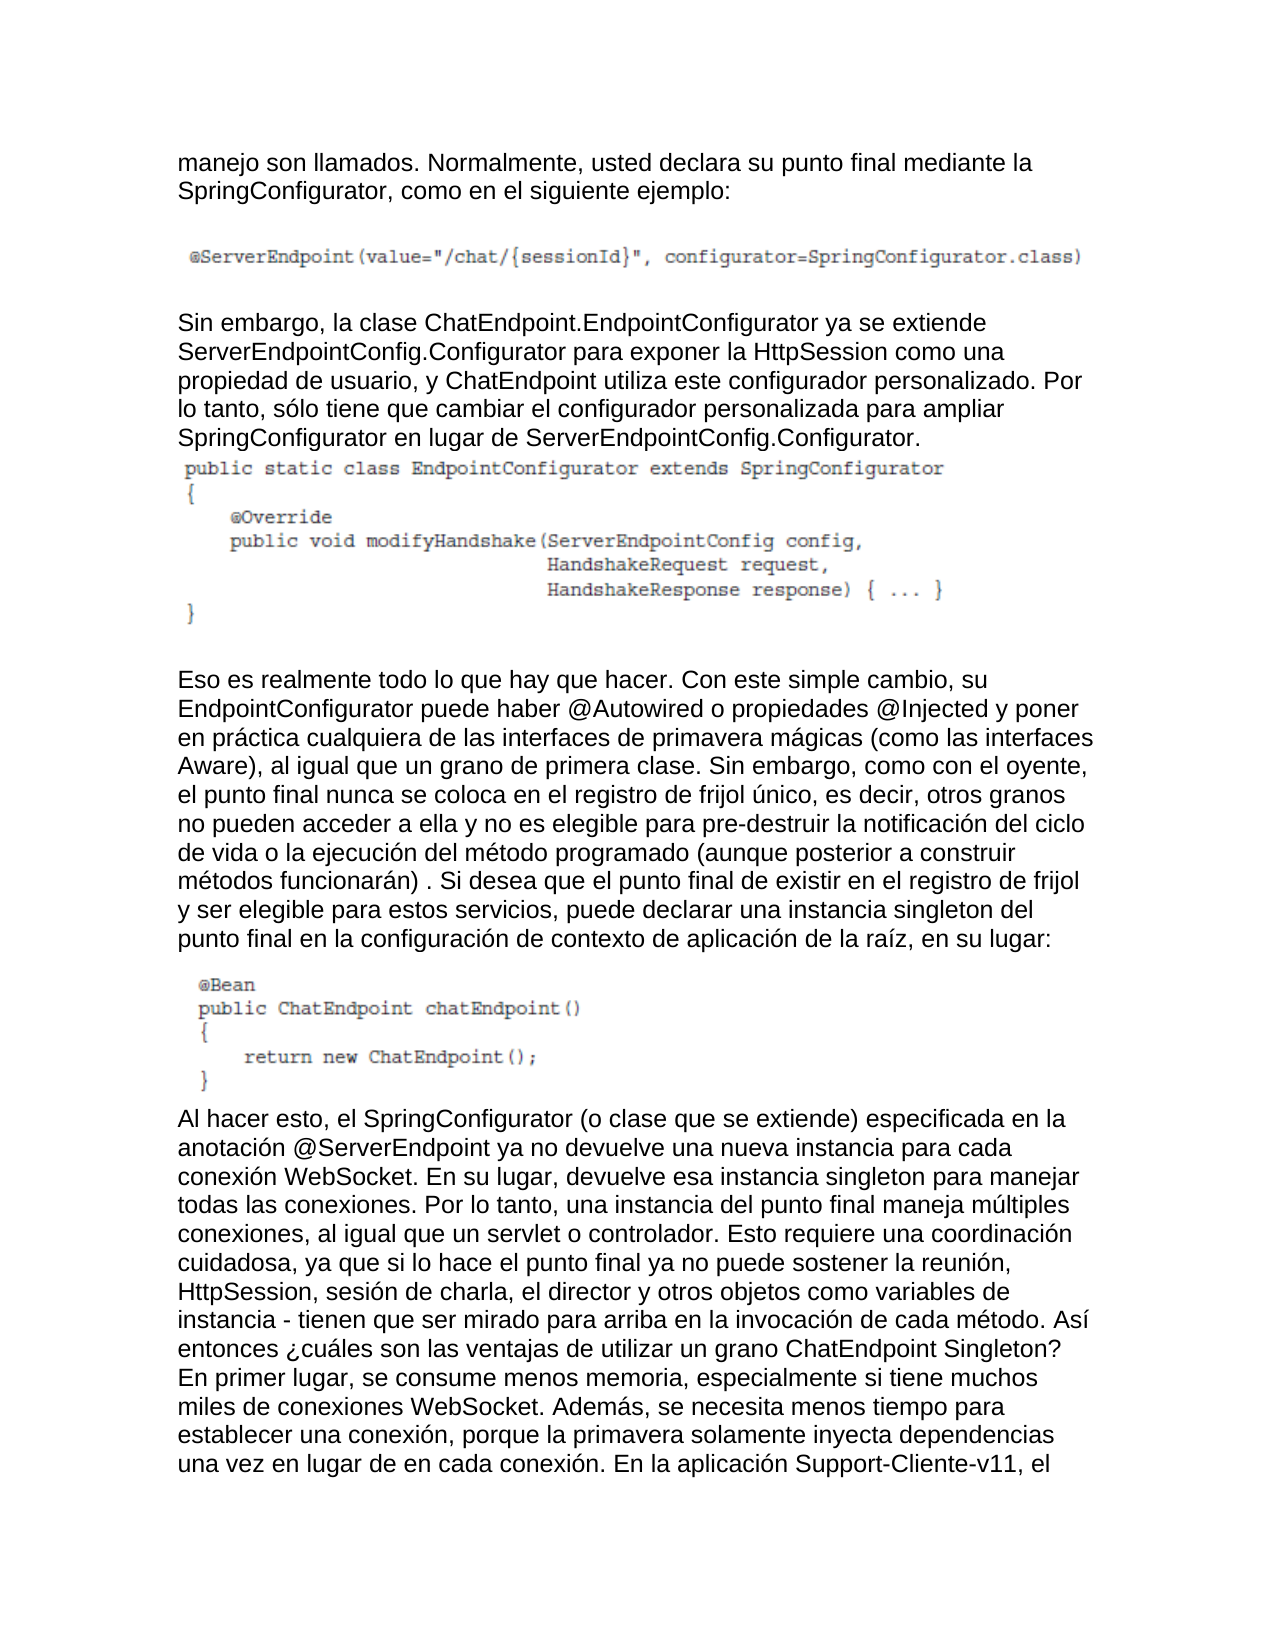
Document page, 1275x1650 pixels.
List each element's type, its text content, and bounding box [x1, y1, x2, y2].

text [177, 1104, 1098, 1478]
picture [177, 233, 1098, 282]
text Eso es realmente todo lo que hay que hacer. Con este simple cambio, su EndpointConfigurator puede haber @Autowired o propiedades @Injected y poner en práctica cualquiera de las interfaces de primavera mágicas (como las interfaces Aware), al igual que un grano de primera clase. Sin embargo, como con el oyente, el punto final nunca se coloca en el registro de frijol único, es decir, otros granos no pueden acceder a ella y no es elegible para pre-destruir la notificación del ciclo de vida o la ejecución del método programado (aunque posterior a construir métodos funcionarán) . Si desea que el punto final de existir en el registro de frijol y ser elegible para estos servicios, puede declarar una instancia singleton del punto final en la configuración de contexto de aplicación de la raíz, en su lugar: [177, 665, 1098, 952]
picture [177, 952, 607, 1104]
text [177, 148, 1098, 205]
text Sin embargo, la clase ChatEndpoint.EndpointConfigurator ya se extiende ServerEndpointConfig.Configurator para exponer la HttpSession como una propiedad de usuario, y ChatEndpoint utiliza este configurador personalizado. Por lo tanto, sólo tiene que cambiar el configurador personalizada para ampliar SpringConfigurator en lugar de ServerEndpointConfig.Configurator. [177, 308, 1098, 452]
picture [177, 451, 989, 637]
